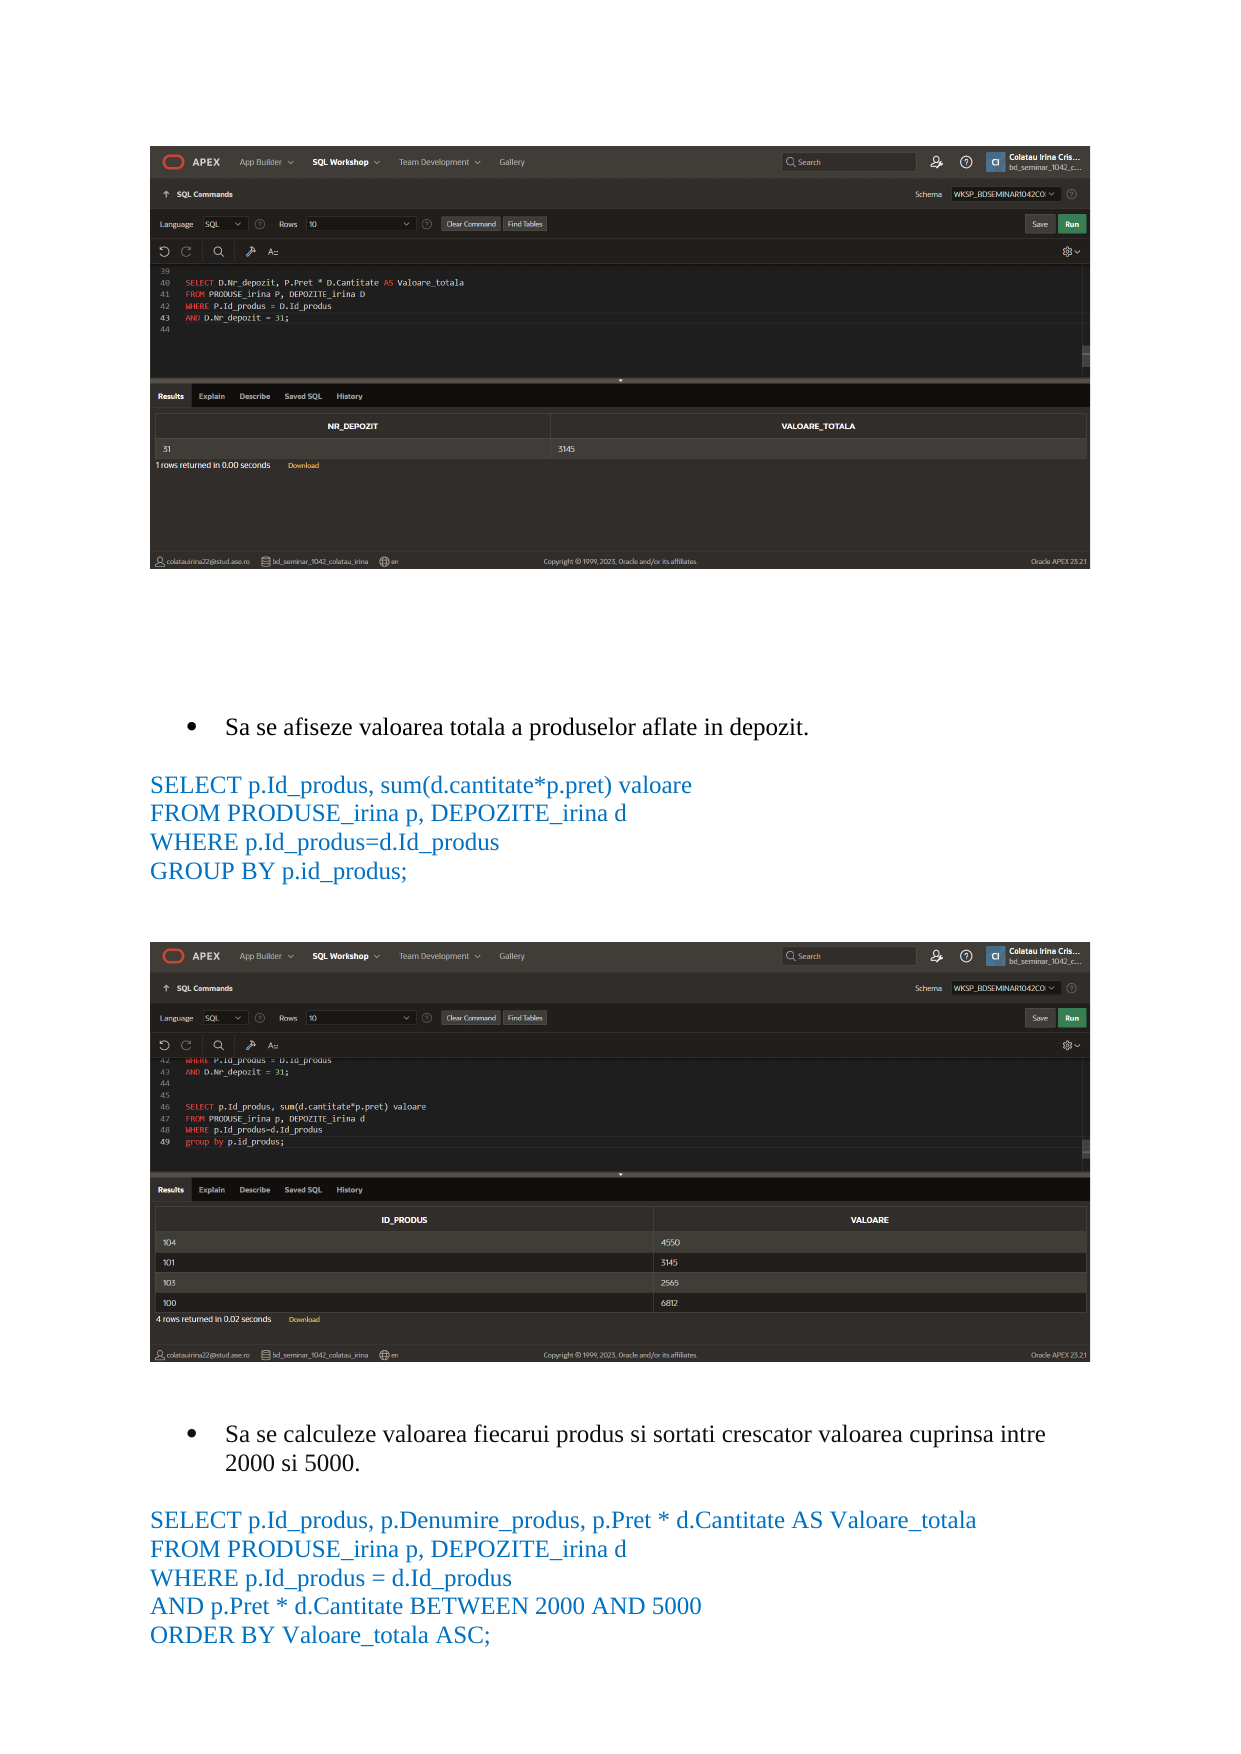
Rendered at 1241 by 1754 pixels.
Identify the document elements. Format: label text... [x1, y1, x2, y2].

text SELECT p.Id_produs, p.Denumire_produs, p.Pret * d.Cantitate AS Valoare_totala [150, 1505, 1090, 1534]
text FROM PRODUSE_irina p, DEPOZITE_irina d [150, 798, 1090, 827]
text GROUP BY p.id_produs; [150, 856, 1090, 885]
text ORDER BY Valoare_totala ASC; [150, 1620, 1090, 1649]
text WHERE p.Id_produs=d.Id_produs [150, 827, 1090, 856]
picture [150, 146, 1091, 569]
text AND p.Pret * d.Cantitate BETWEEN 2000 AND 5000 [150, 1591, 1090, 1620]
text FROM PRODUSE_irina p, DEPOZITE_irina d [150, 1534, 1090, 1563]
list Sa se afiseze valoarea totala a produselor aflate in depozit. [187, 712, 1090, 741]
text SELECT p.Id_produs, sum(d.cantitate*p.pret) valoare [150, 770, 1090, 798]
text WHERE p.Id_produs = d.Id_produs [150, 1563, 1090, 1591]
picture [150, 942, 1091, 1362]
list Sa se calculeze valoarea fiecarui produs si sortati crescator valoarea cuprinsa intre 2000 si 5000. [187, 1419, 1090, 1476]
